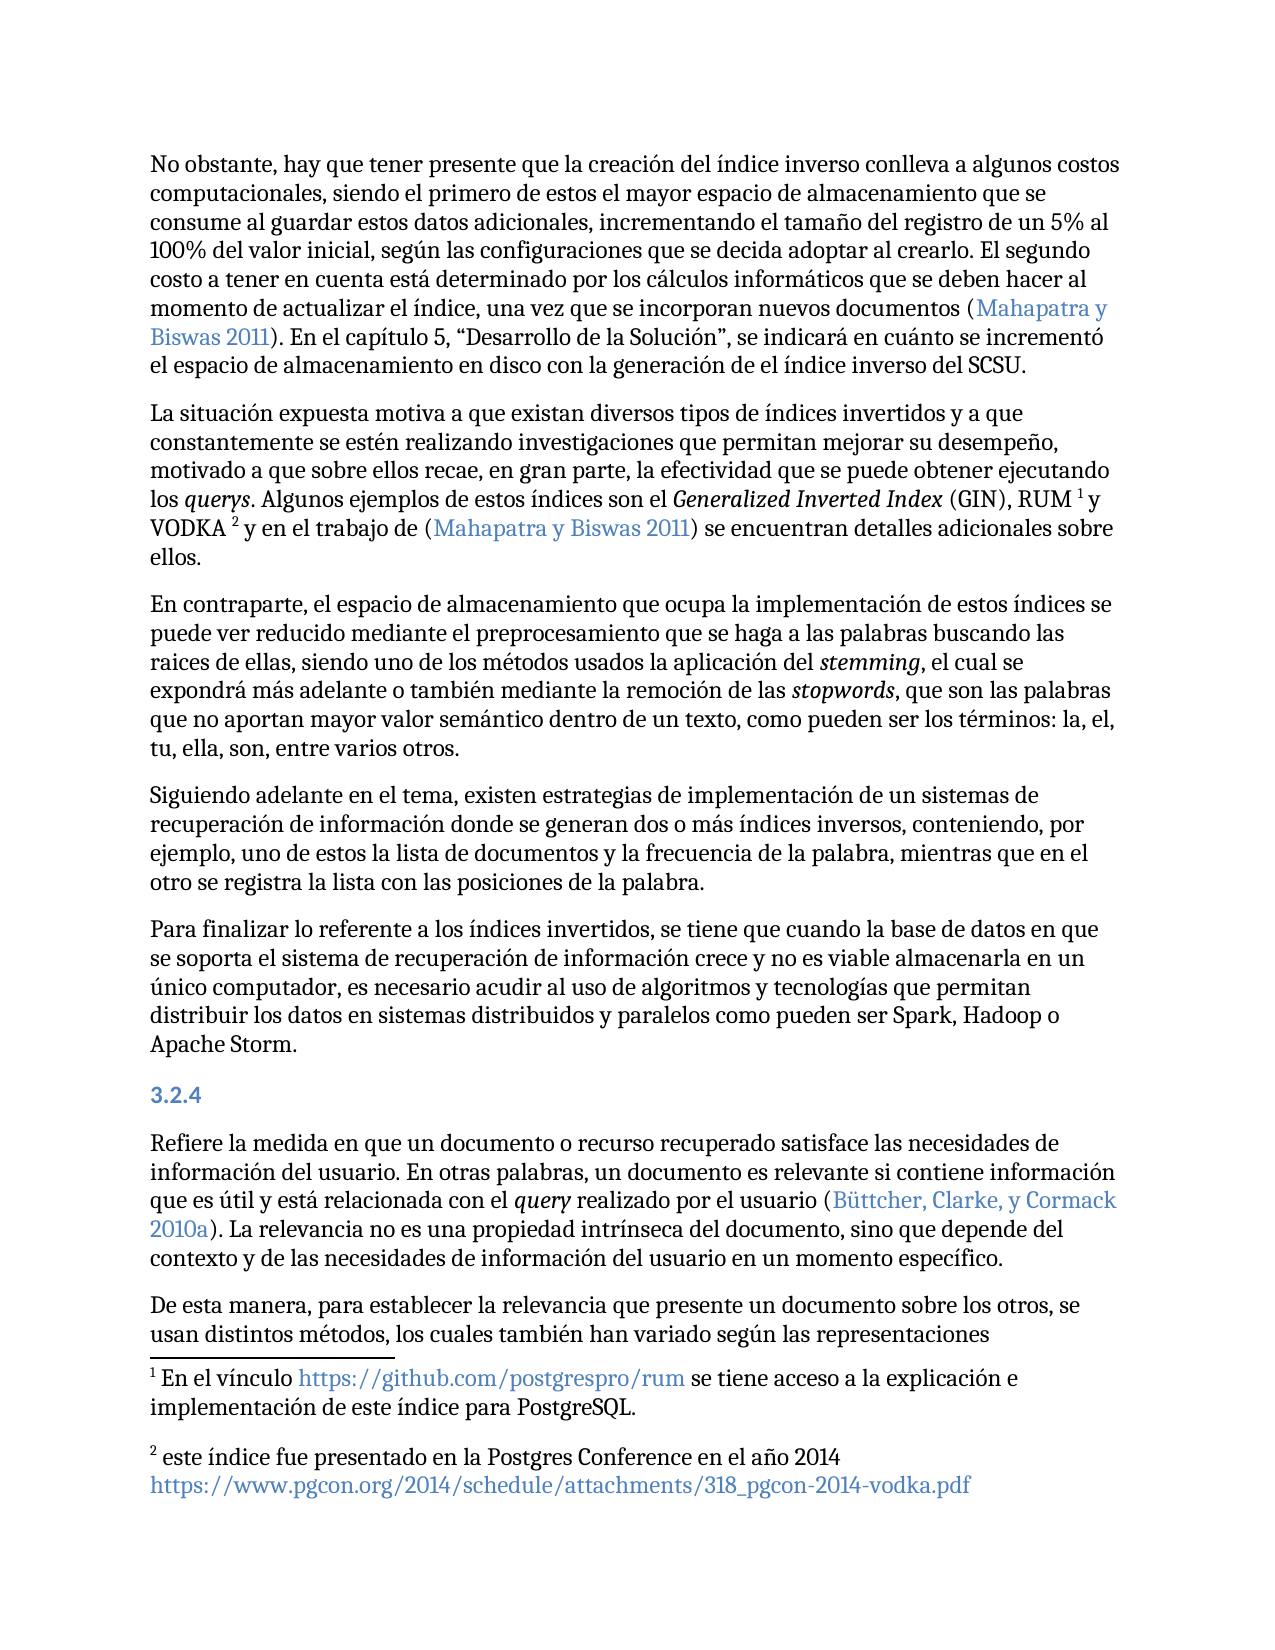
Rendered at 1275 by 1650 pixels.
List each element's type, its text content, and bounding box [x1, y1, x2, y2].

text Refiere la medida en que un documento o recurso recuperado satisface las necesidades de información del usuario. En otras palabras, un documento es relevante si contiene información que es útil y está relacionada con el query realizado por el usuario (Büttcher, Clarke, y Cormack 2010a). La relevancia no es una propiedad intrínseca del documento, sino que depende del contexto y de las necesidades de información del usuario en un momento específico. [150, 1129, 1125, 1273]
subtitle 3.2.4 Relevancia [150, 1079, 1125, 1110]
text Para finalizar lo referente a los índices invertidos, se tiene que cuando la base de datos en que se soporta el sistema de recuperación de información crece y no es viable almacenarla en un único computador, es necesario acudir al uso de algoritmos y tecnologías que permitan distribuir los datos en sistemas distribuidos y paralelos como pueden ser Spark, Hadoop o Apache Storm. [150, 915, 1125, 1059]
text No obstante, hay que tener presente que la creación del índice inverso conlleva a algunos costos computacionales, siendo el primero de estos el mayor espacio de almacenamiento que se consume al guardar estos datos adicionales, incrementando el tamaño del registro de un 5% al 100% del valor inicial, según las configuraciones que se decida adoptar al crearlo. El segundo costo a tener en cuenta está determinado por los cálculos informáticos que se deben hacer al momento de actualizar el índice, una vez que se incorporan nuevos documentos (Mahapatra y Biswas 2011). En el capítulo 5, “Desarrollo de la Solución”, se indicará en cuánto se incrementó el espacio de almacenamiento en disco con la generación de el índice inverso del SCSU. [150, 150, 1125, 380]
text En contraparte, el espacio de almacenamiento que ocupa la implementación de estos índices se puede ver reducido mediante el preprocesamiento que se haga a las palabras buscando las raices de ellas, siendo uno de los métodos usados la aplicación del stemming, el cual se expondrá más adelante o también mediante la remoción de las stopwords, que son las palabras que no aportan mayor valor semántico dentro de un texto, como pueden ser los términos: la, el, tu, ella, son, entre varios otros. [150, 590, 1125, 762]
text La situación expuesta motiva a que existan diversos tipos de índices invertidos y a que constantemente se estén realizando investigaciones que permitan mejorar su desempeño, motivado a que sobre ellos recae, en gran parte, la efectividad que se puede obtener ejecutando los querys. Algunos ejemplos de estos índices son el Generalized Inverted Index (GIN), RUM y VODKA y en el trabajo de (Mahapatra y Biswas 2011) se encuentran detalles adicionales sobre ellos. [150, 399, 1125, 571]
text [150, 1291, 1125, 1349]
text Siguiendo adelante en el tema, existen estrategias de implementación de un sistemas de recuperación de información donde se generan dos o más índices inversos, conteniendo, por ejemplo, uno de estos la lista de documentos y la frecuencia de la palabra, mientras que en el otro se registra la lista con las posiciones de la palabra. [150, 781, 1125, 896]
